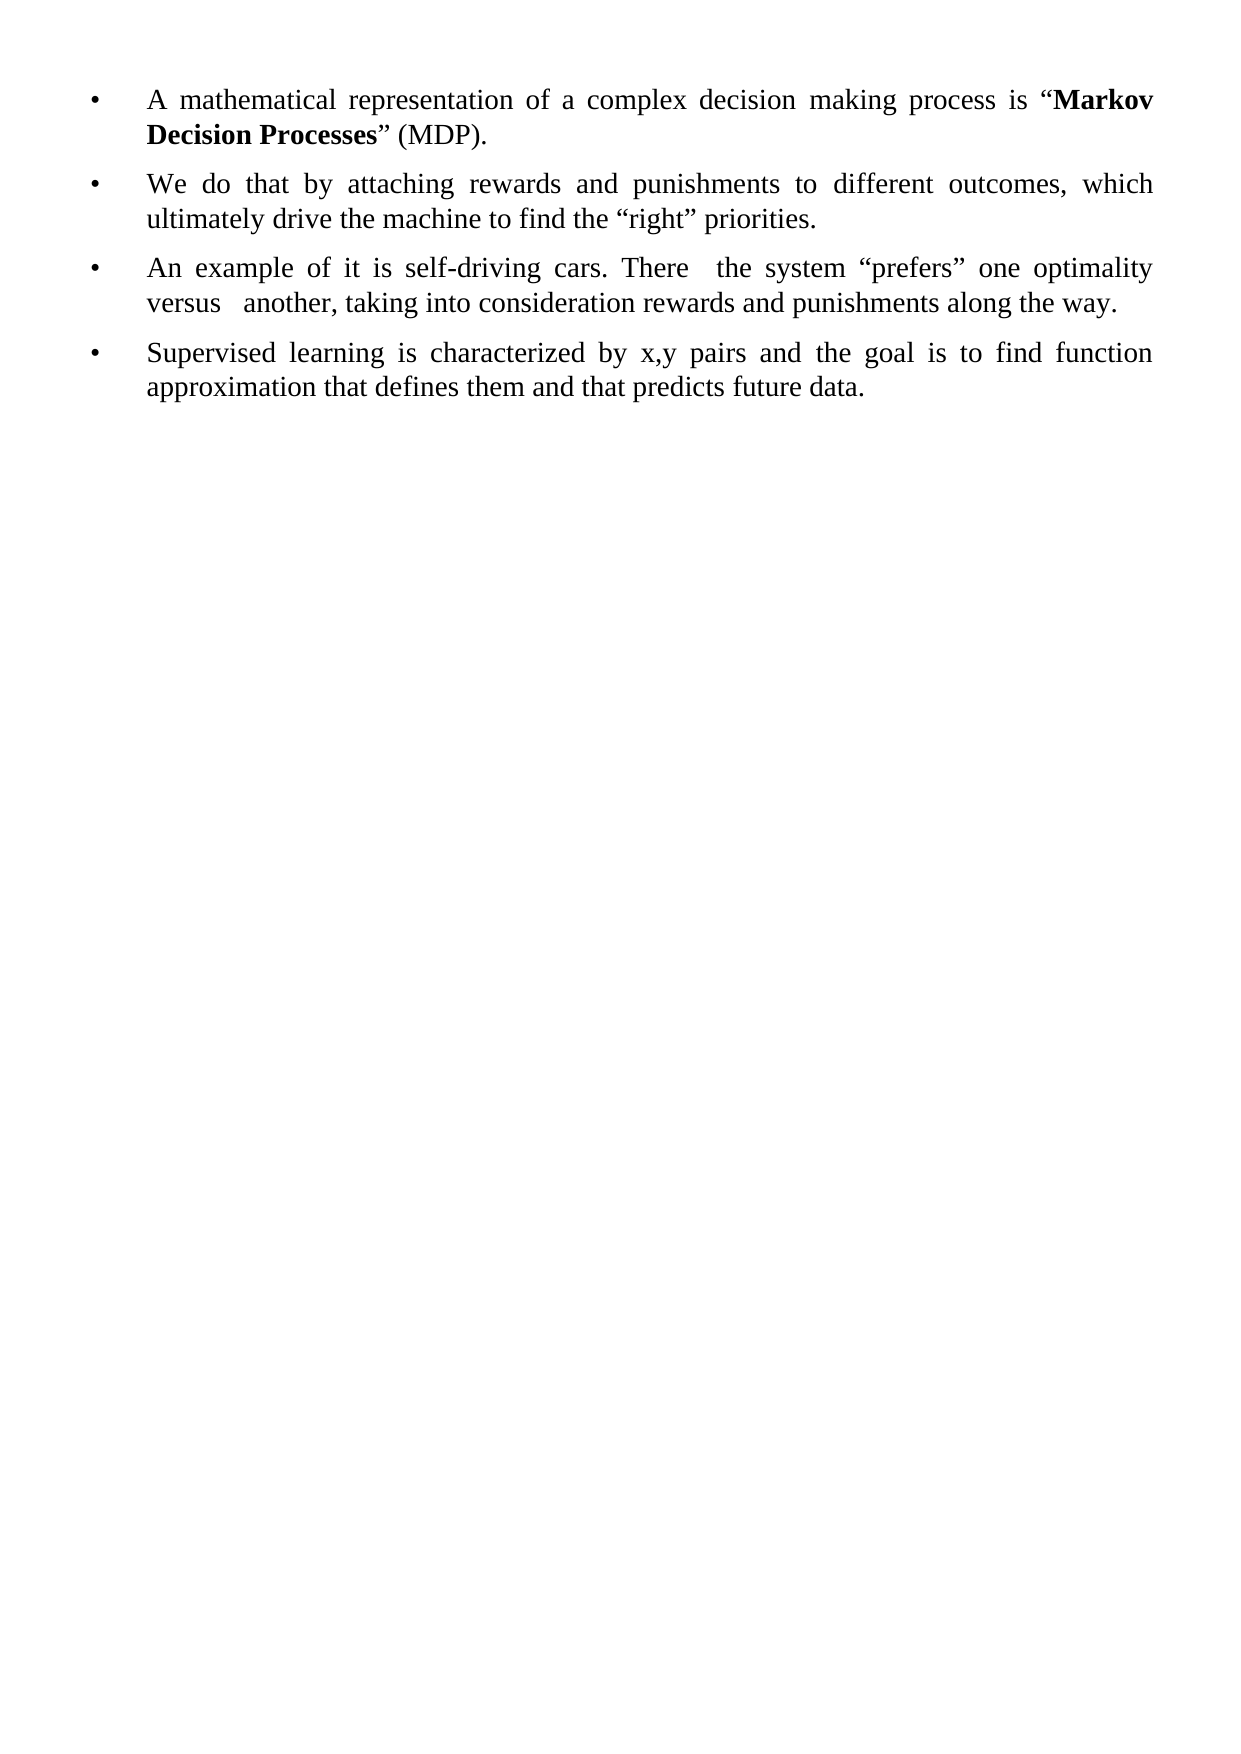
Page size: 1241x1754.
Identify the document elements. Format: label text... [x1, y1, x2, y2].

list We do that by attaching rewards and punishments to different outcomes, which ultimately drive the machine to find the “right” priorities. [90, 167, 1153, 234]
list Supervised learning is characterized by x,y pairs and the goal is to find function approximation that defines them and that predicts future data. [90, 335, 1153, 403]
list An example of it is self-driving cars. There the system “prefers” one optimality versus another, taking into consideration rewards and punishments along the way. [90, 251, 1154, 318]
list A mathematical representation of a complex decision making process is “Markov Decision Processes” (MDP). [90, 82, 1153, 151]
